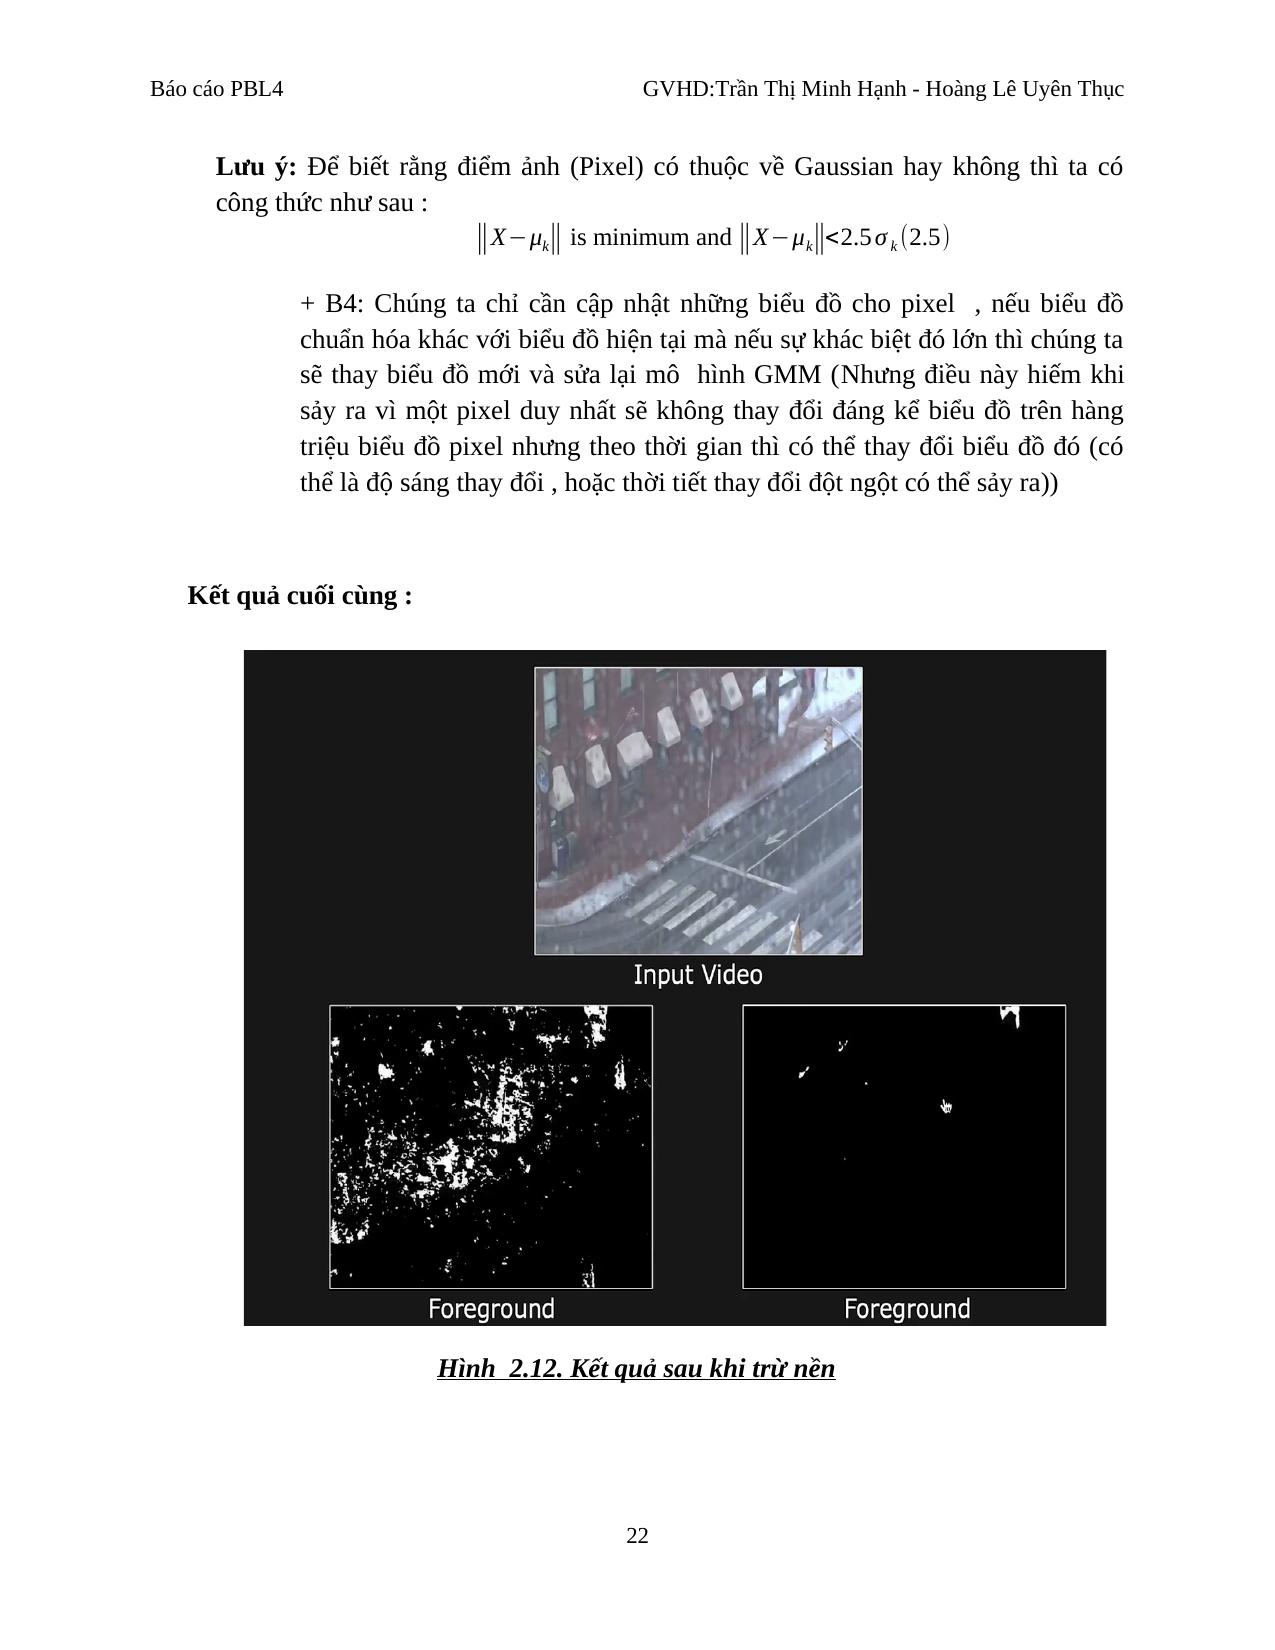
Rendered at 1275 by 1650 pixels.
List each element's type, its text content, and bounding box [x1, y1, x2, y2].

list Lưu ý: Để biết rằng điểm ảnh (Pixel) có thuộc về Gaussian hay không thì ta có công thức như sau : [216, 150, 1125, 217]
text Hình 2.12. Kết quả sau khi trừ nền [150, 1352, 1125, 1383]
list Kết quả cuối cùng : [187, 579, 1125, 610]
picture [243, 650, 1107, 1326]
list + B4: Chúng ta chỉ cần cập nhật những biểu đồ cho pixel , nếu biểu đồ chuẩn hóa khác với biểu đồ hiện tại mà nếu sự khác biệt đó lớn thì chúng ta sẽ thay biểu đồ mới và sửa lại mô hình GMM (Nhưng điều này hiếm khi sảy ra vì một pixel duy nhất sẽ không thay đổi đáng kể biểu đồ trên hàng triệu biểu đồ pixel nhưng theo thời gian thì có thể thay đổi biểu đồ đó (có thể là độ sáng thay đổi , hoặc thời tiết thay đổi đột ngột có thể sảy ra)) [300, 287, 1125, 497]
